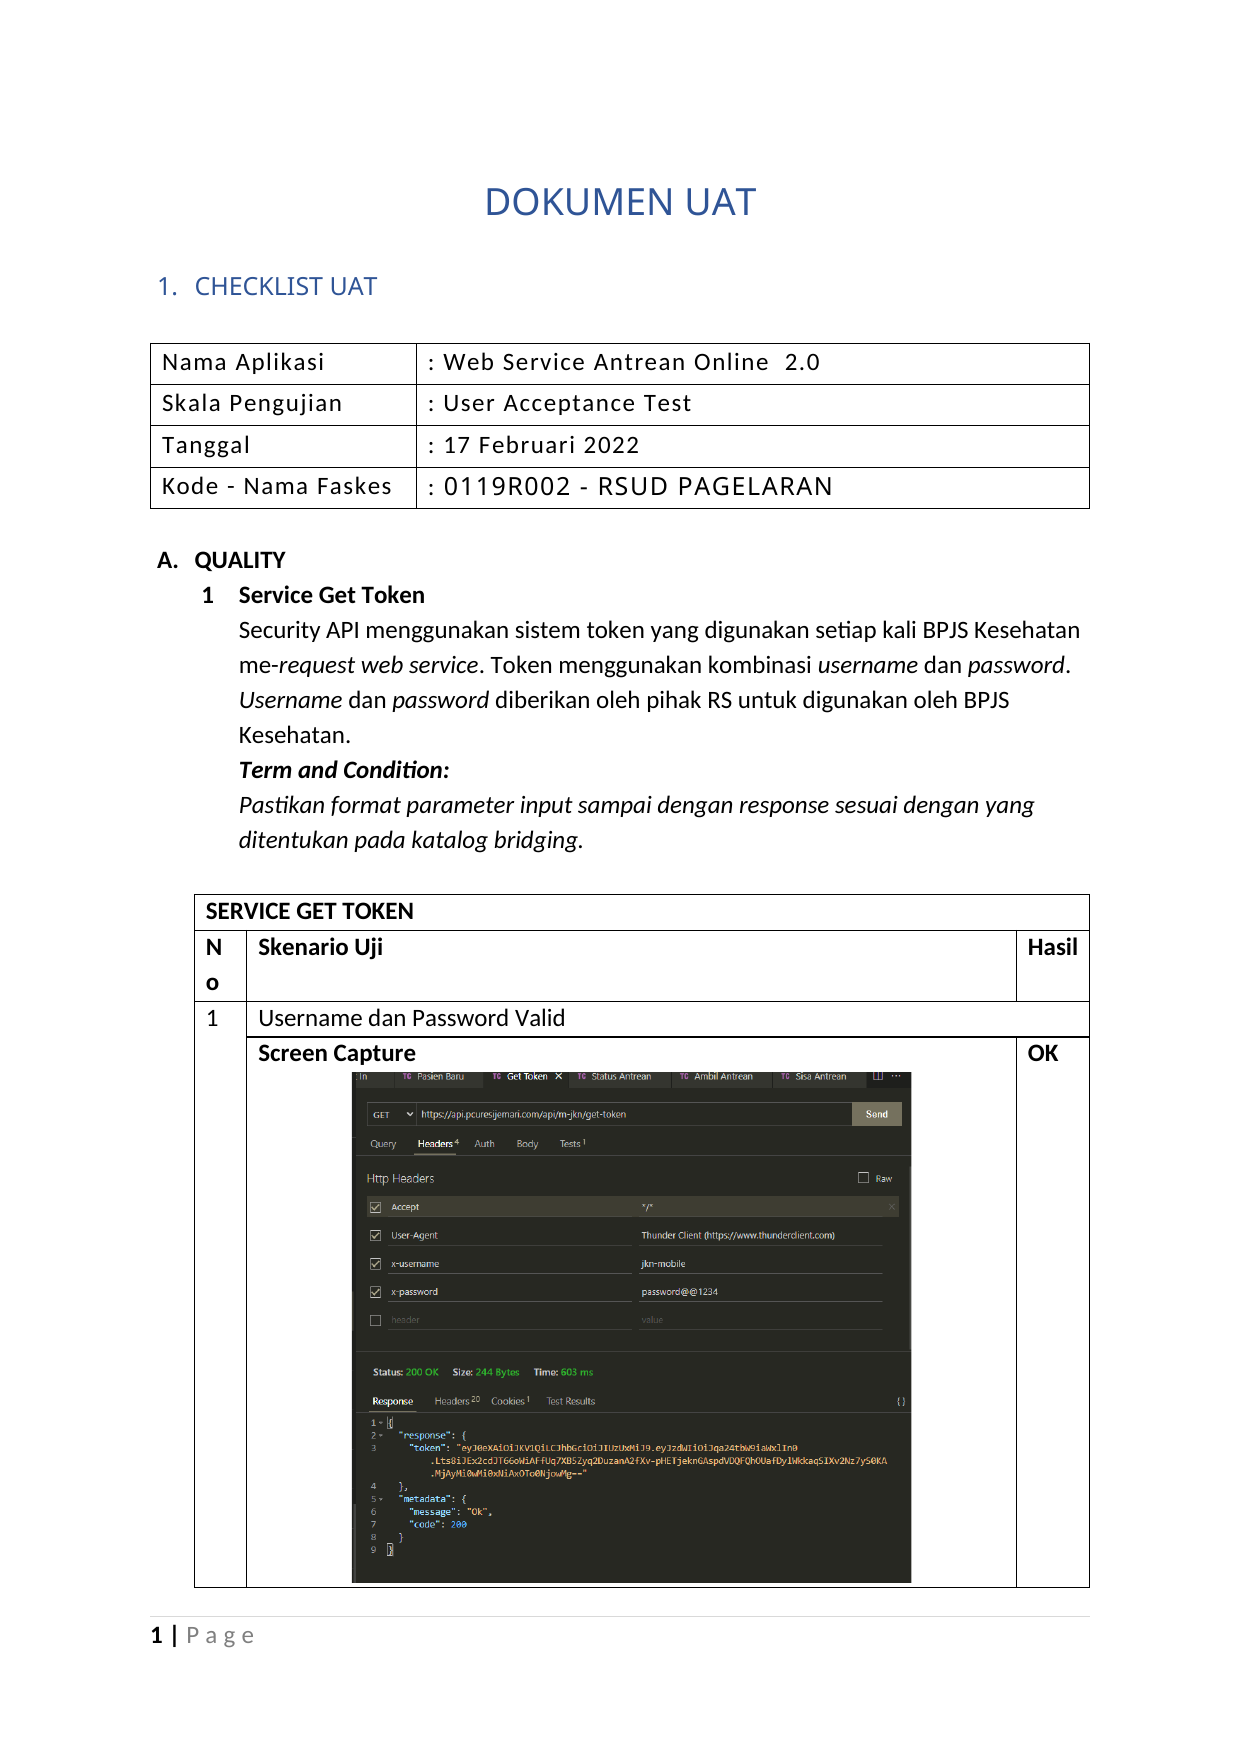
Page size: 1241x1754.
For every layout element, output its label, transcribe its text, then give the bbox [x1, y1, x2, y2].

text Security API menggunakan sistem token yang digunakan setiap kali BPJS Kesehatan me-request web service. Token menggunakan kombinasi username dan password. [239, 614, 1090, 679]
subtitle CHECKLIST UAT [157, 268, 1090, 302]
table_cell Skenario Uji [247, 931, 1016, 1001]
table_cell : 17 Februari 2022 [417, 426, 1089, 467]
table_cell Kode - Nama Faskes [151, 468, 416, 508]
table_header SERVICE GET TOKEN [195, 895, 1089, 930]
picture [351, 1072, 912, 1583]
subtitle DOKUMEN UAT [150, 175, 1090, 226]
table_cell Username dan Password Valid [247, 1002, 1089, 1036]
table_cell OK [1017, 1038, 1089, 1587]
table_cell Hasil [1017, 931, 1089, 1001]
list Username dan password diberikan oleh pihak RS untuk digunakan oleh BPJS Kesehatan. [239, 684, 1090, 749]
table_header : Web Service Antrean Online 2.0 [417, 344, 1089, 384]
list Term and Condition: [239, 754, 1090, 784]
table_header Nama Aplikasi [151, 344, 416, 384]
list QUALITY [157, 544, 1090, 574]
table_cell Screen Capture [247, 1038, 1016, 1587]
table_cell Tanggal [151, 426, 416, 467]
table_cell Skala Pengujian [151, 385, 416, 425]
table_cell 1 [195, 1002, 246, 1587]
table_cell : 0119R002 - RSUD PAGELARAN [417, 468, 1089, 508]
table_cell : User Acceptance Test [417, 385, 1089, 425]
list Pastikan format parameter input sampai dengan response sesuai dengan yang ditentukan pada katalog bridging. [239, 789, 1090, 854]
table_cell No [195, 931, 246, 1001]
list Service Get Token [201, 579, 1090, 609]
